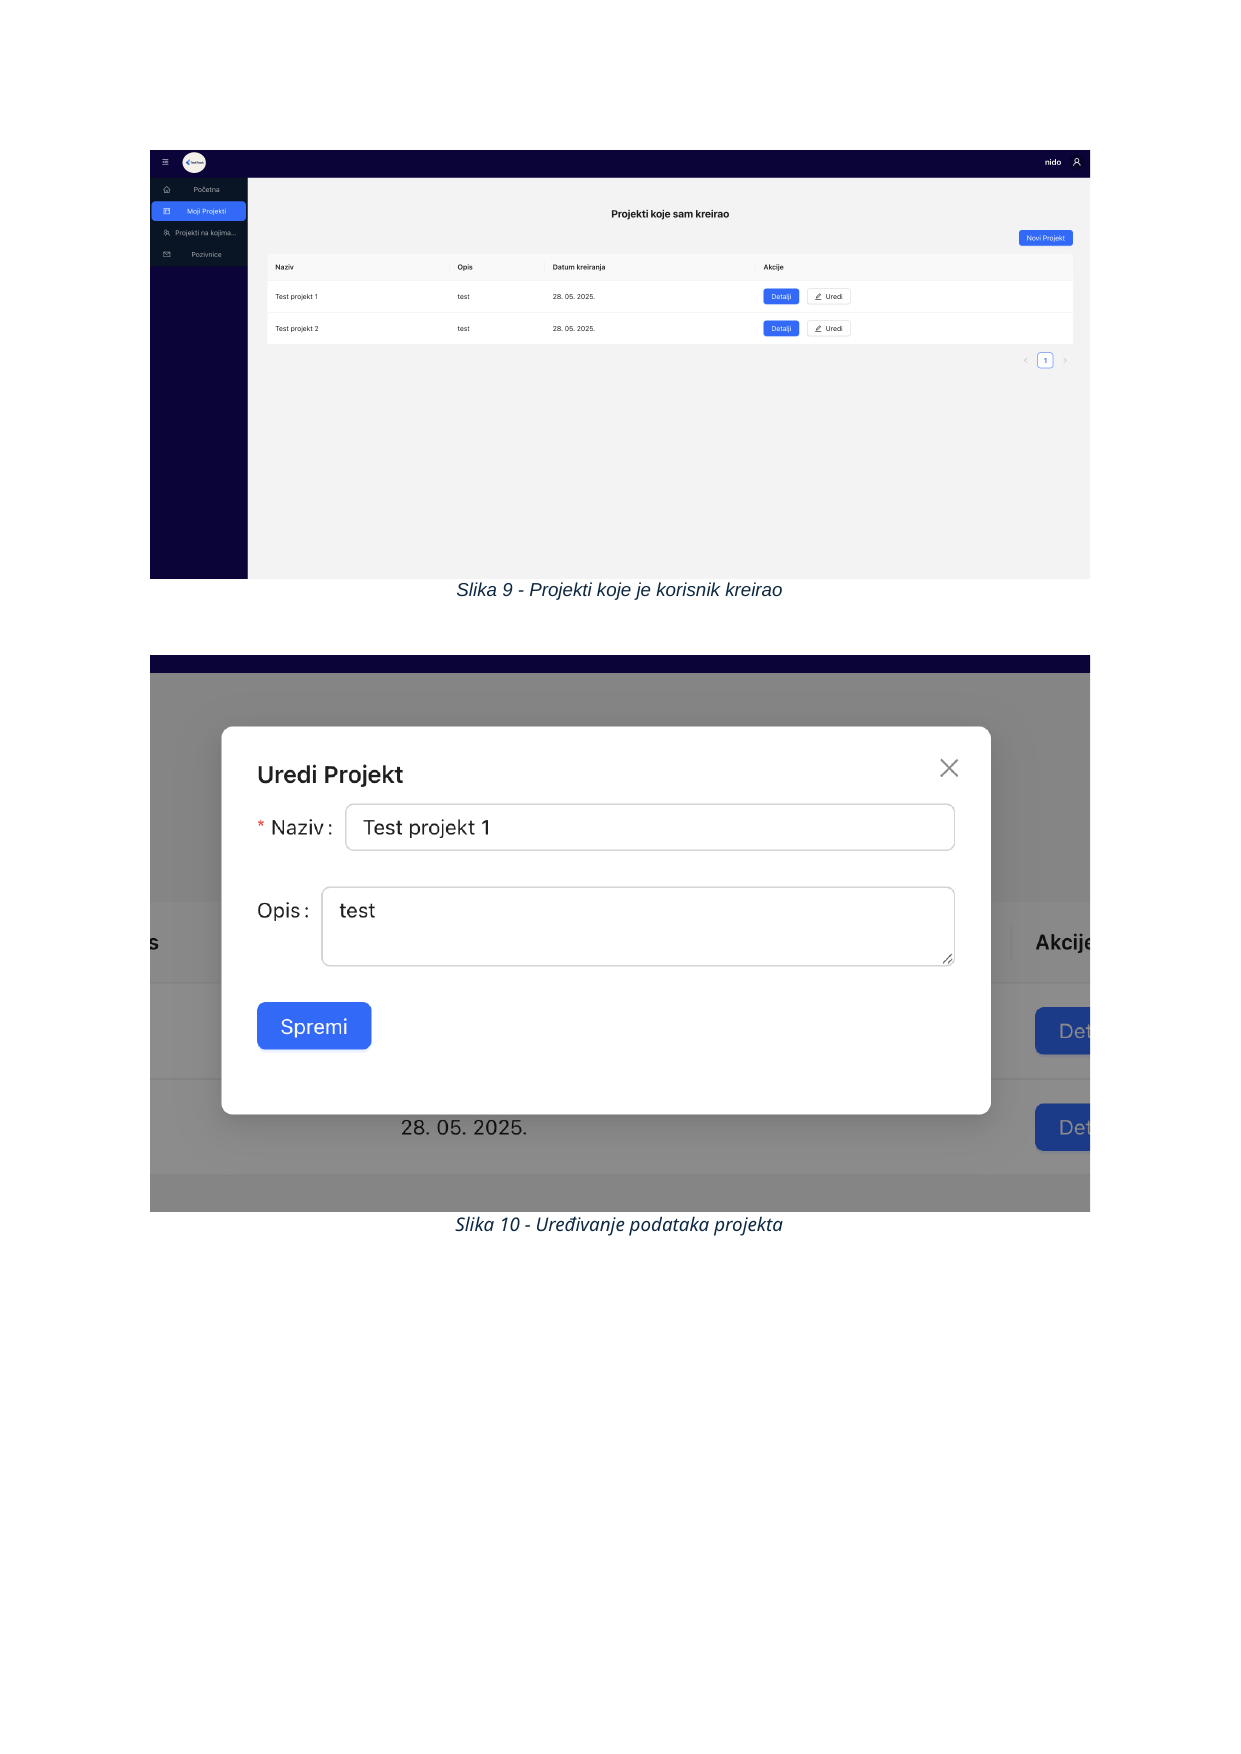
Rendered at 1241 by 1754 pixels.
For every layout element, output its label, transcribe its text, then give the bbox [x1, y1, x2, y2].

text Slika 9 - Projekti koje je korisnik kreirao [150, 579, 1090, 600]
picture [150, 150, 1091, 579]
text Slika 10 - Uređivanje podataka projekta [150, 1212, 1090, 1237]
picture [150, 655, 1091, 1212]
